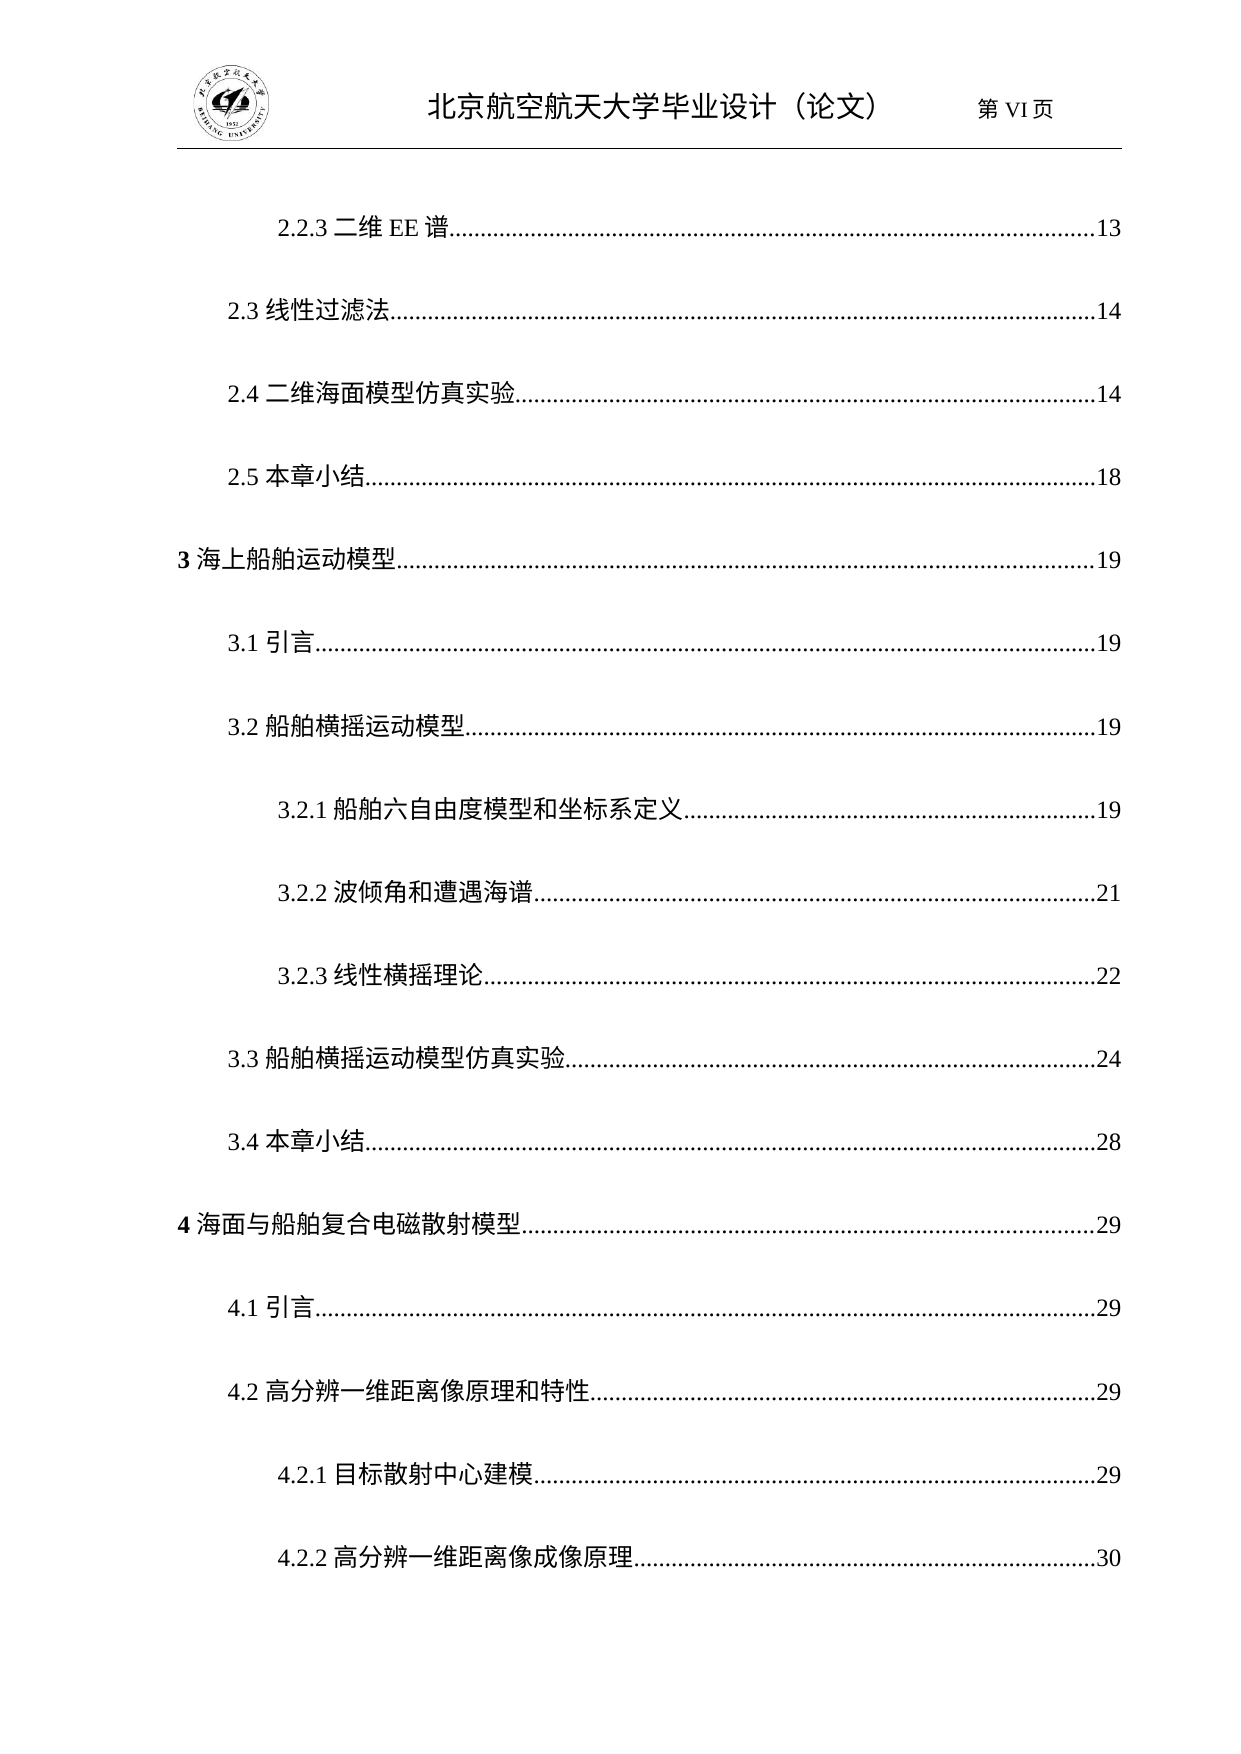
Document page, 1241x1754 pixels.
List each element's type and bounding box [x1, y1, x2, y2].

picture [193, 65, 269, 141]
